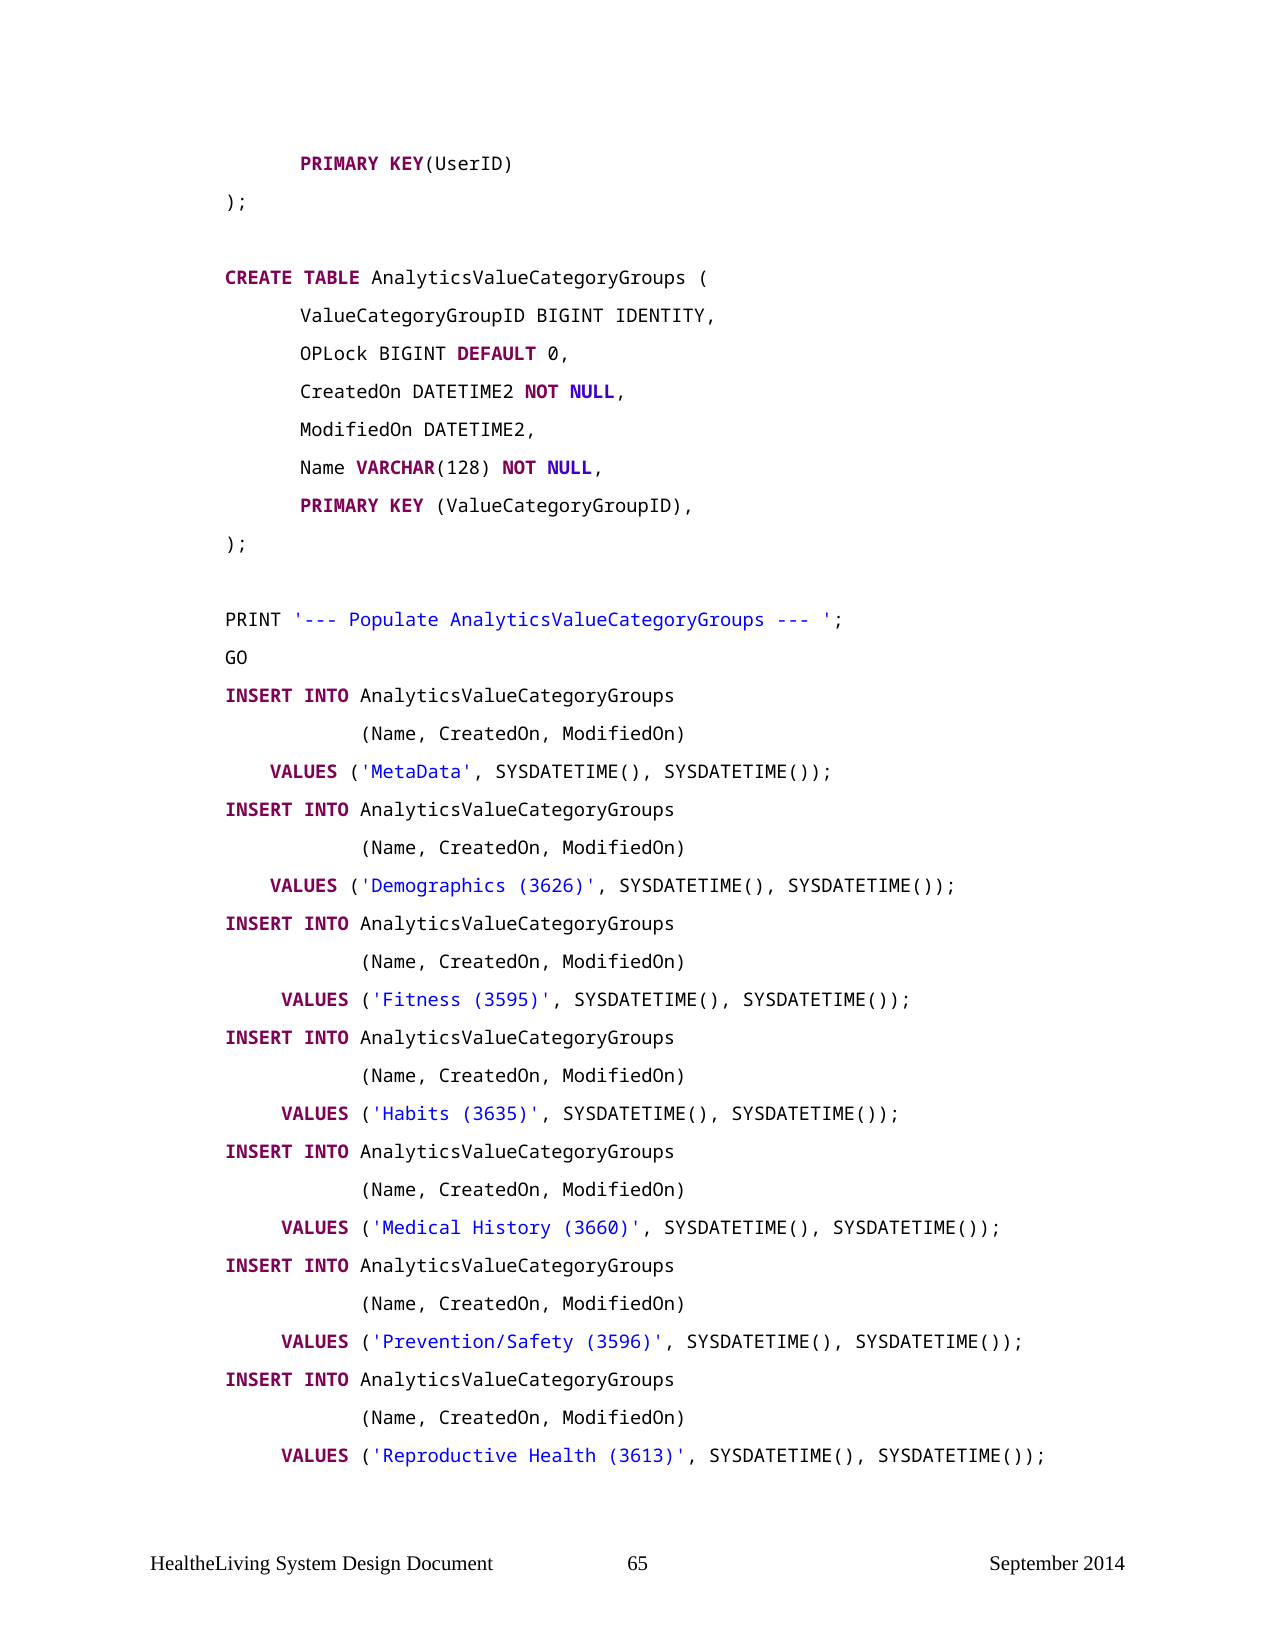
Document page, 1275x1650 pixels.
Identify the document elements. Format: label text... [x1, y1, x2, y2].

text CreatedOn DATETIME2 NOT NULL, [225, 378, 1125, 404]
text INSERT INTO AnalyticsValueCategoryGroups [225, 1253, 1125, 1278]
text (Name, CreatedOn, ModifiedOn) [225, 720, 1125, 746]
text (Name, CreatedOn, ModifiedOn) [225, 1291, 1125, 1316]
text PRINT '--- Populate AnalyticsValueCategoryGroups --- '; [225, 606, 1125, 632]
text ); [225, 188, 1125, 213]
text VALUES ('Fitness (3595)', SYSDATETIME(), SYSDATETIME()); [225, 986, 1125, 1012]
text CREATE TABLE AnalyticsValueCategoryGroups ( [225, 264, 1125, 289]
text PRIMARY KEY(UserID) [225, 150, 1125, 176]
text (Name, CreatedOn, ModifiedOn) [225, 1062, 1125, 1088]
text PRIMARY KEY (ValueCategoryGroupID), [225, 492, 1125, 518]
text Name VARCHAR(128) NOT NULL, [225, 454, 1125, 480]
text VALUES ('Medical History (3660)', SYSDATETIME(), SYSDATETIME()); [225, 1214, 1125, 1240]
text ValueCategoryGroupID BIGINT IDENTITY, [225, 302, 1125, 328]
text VALUES ('Prevention/Safety (3596)', SYSDATETIME(), SYSDATETIME()); [225, 1329, 1125, 1354]
text VALUES ('MetaData', SYSDATETIME(), SYSDATETIME()); [225, 758, 1125, 784]
text INSERT INTO AnalyticsValueCategoryGroups [225, 796, 1125, 822]
text (Name, CreatedOn, ModifiedOn) [225, 1177, 1125, 1202]
text ); [225, 530, 1125, 556]
text OPLock BIGINT DEFAULT 0, [225, 340, 1125, 366]
text (Name, CreatedOn, ModifiedOn) [225, 948, 1125, 974]
text INSERT INTO AnalyticsValueCategoryGroups [225, 1024, 1125, 1050]
text INSERT INTO AnalyticsValueCategoryGroups [225, 1138, 1125, 1164]
text VALUES ('Demographics (3626)', SYSDATETIME(), SYSDATETIME()); [225, 872, 1125, 898]
text INSERT INTO AnalyticsValueCategoryGroups [225, 682, 1125, 708]
text INSERT INTO AnalyticsValueCategoryGroups [225, 910, 1125, 936]
text VALUES ('Reproductive Health (3613)', SYSDATETIME(), SYSDATETIME()); [225, 1443, 1125, 1468]
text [225, 1367, 1125, 1392]
text VALUES ('Habits (3635)', SYSDATETIME(), SYSDATETIME()); [225, 1101, 1125, 1126]
text GO [225, 644, 1125, 670]
text ModifiedOn DATETIME2, [225, 416, 1125, 442]
text (Name, CreatedOn, ModifiedOn) [225, 834, 1125, 860]
text (Name, CreatedOn, ModifiedOn) [225, 1405, 1125, 1430]
